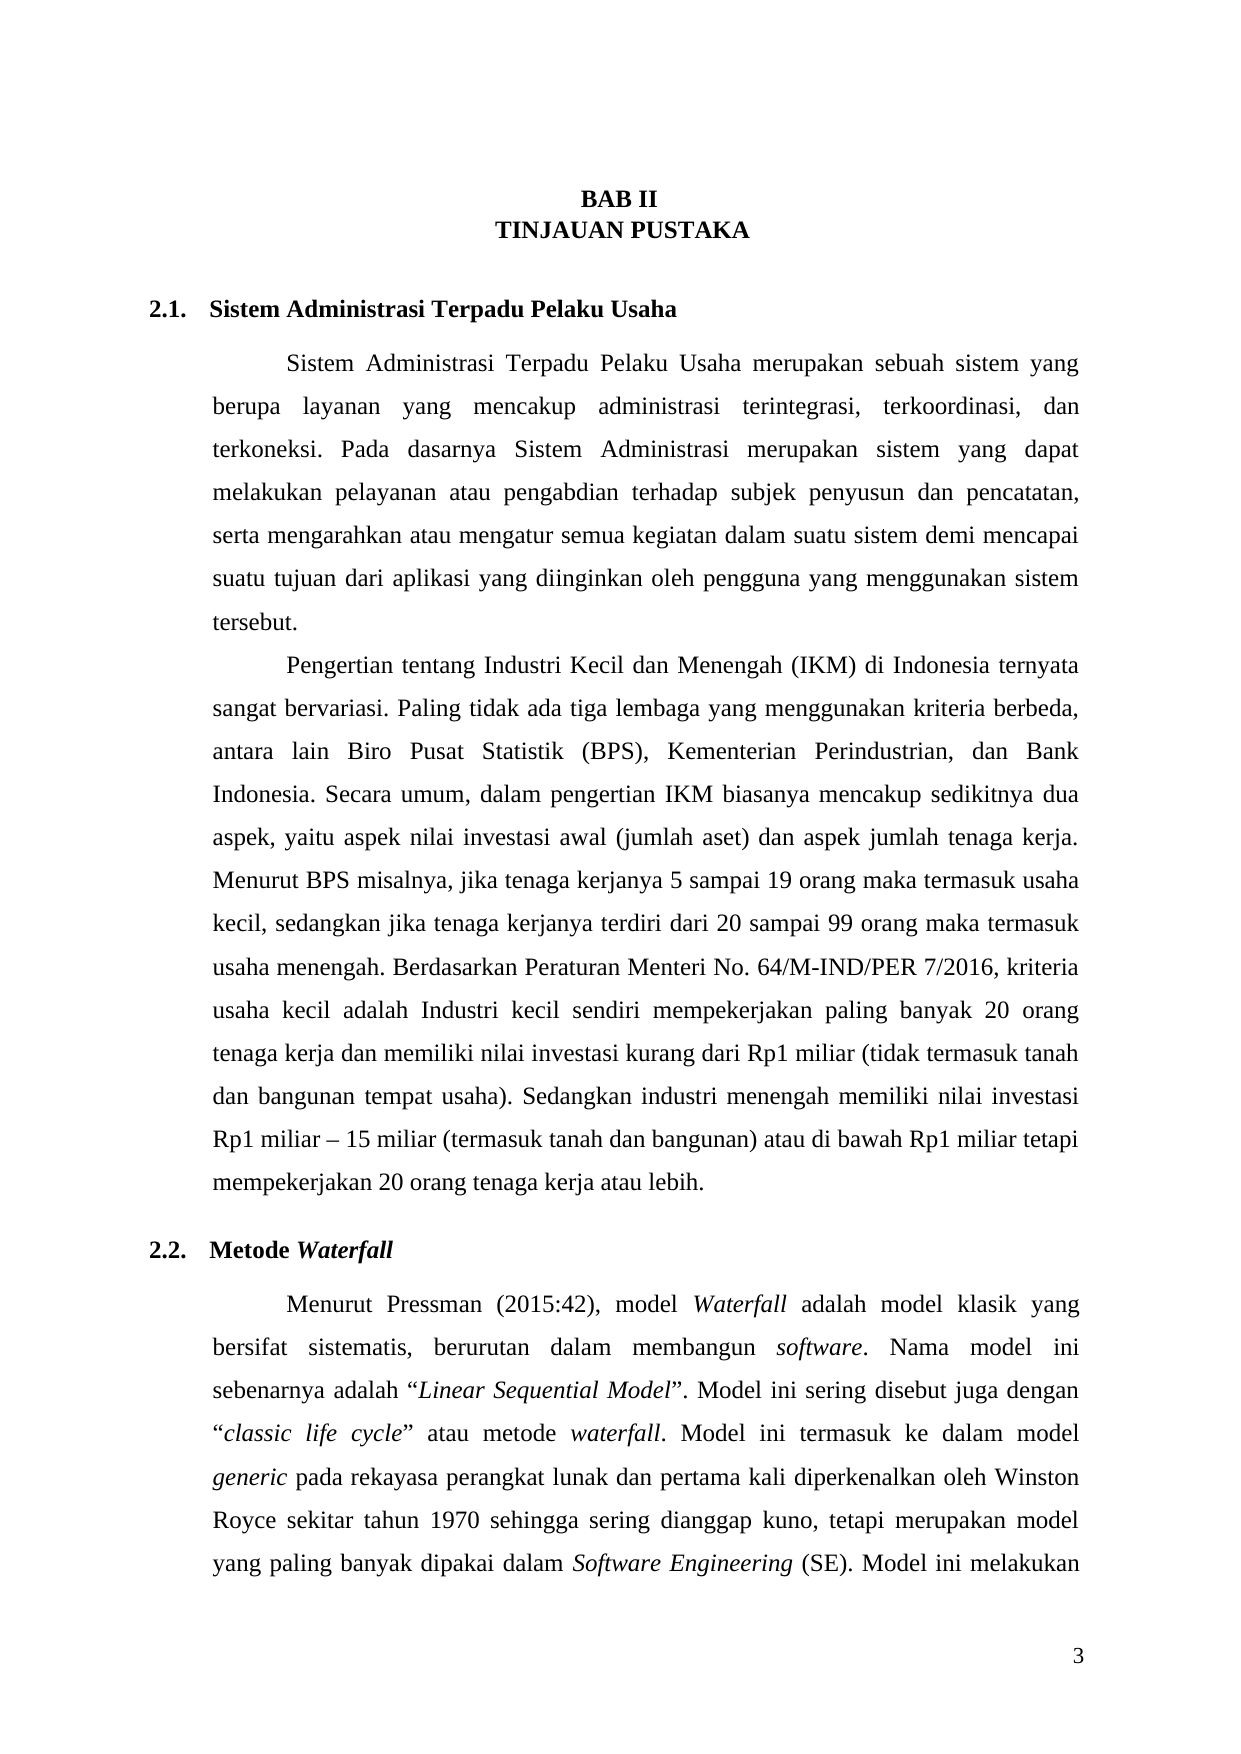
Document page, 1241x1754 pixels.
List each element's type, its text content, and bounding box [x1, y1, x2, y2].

subtitle BAB II TINJAUAN PUSTAKA [150, 184, 1094, 244]
subtitle Metode Waterfall [149, 1235, 1090, 1264]
subtitle Sistem Administrasi Terpadu Pelaku Usaha [149, 294, 1090, 323]
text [212, 1289, 1080, 1577]
text Pengertian tentang Industri Kecil dan Menengah (IKM) di Indonesia ternyata sangat bervariasi. Paling tidak ada tiga lembaga yang menggunakan kriteria berbeda, antara lain Biro Pusat Statistik (BPS), Kementerian Perindustrian, dan Bank Indonesia. Secara umum, dalam pengertian IKM biasanya mencakup sedikitnya dua aspek, yaitu aspek nilai investasi awal (jumlah aset) dan aspek jumlah tenaga kerja. Menurut BPS misalnya, jika tenaga kerjanya 5 sampai 19 orang maka termasuk usaha kecil, sedangkan jika tenaga kerjanya terdiri dari 20 sampai 99 orang maka termasuk usaha menengah. Berdasarkan Peraturan Menteri No. 64/M-IND/PER 7/2016, kriteria usaha kecil adalah Industri kecil sendiri mempekerjakan paling banyak 20 orang tenaga kerja dan memiliki nilai investasi kurang dari Rp1 miliar (tidak termasuk tanah dan bangunan tempat usaha). Sedangkan industri menengah memiliki nilai investasi Rp1 miliar – 15 miliar (termasuk tanah dan bangunan) atau di bawah Rp1 miliar tetapi mempekerjakan 20 orang tenaga kerja atau lebih. [212, 650, 1080, 1196]
text Sistem Administrasi Terpadu Pelaku Usaha merupakan sebuah sistem yang berupa layanan yang mencakup administrasi terintegrasi, terkoordinasi, dan terkoneksi. Pada dasarnya Sistem Administrasi merupakan sistem yang dapat melakukan pelayanan atau pengabdian terhadap subjek penyusun dan pencatatan, serta mengarahkan atau mengatur semua kegiatan dalam suatu sistem demi mencapai suatu tujuan dari aplikasi yang diinginkan oleh pengguna yang menggunakan sistem tersebut. [212, 348, 1080, 635]
